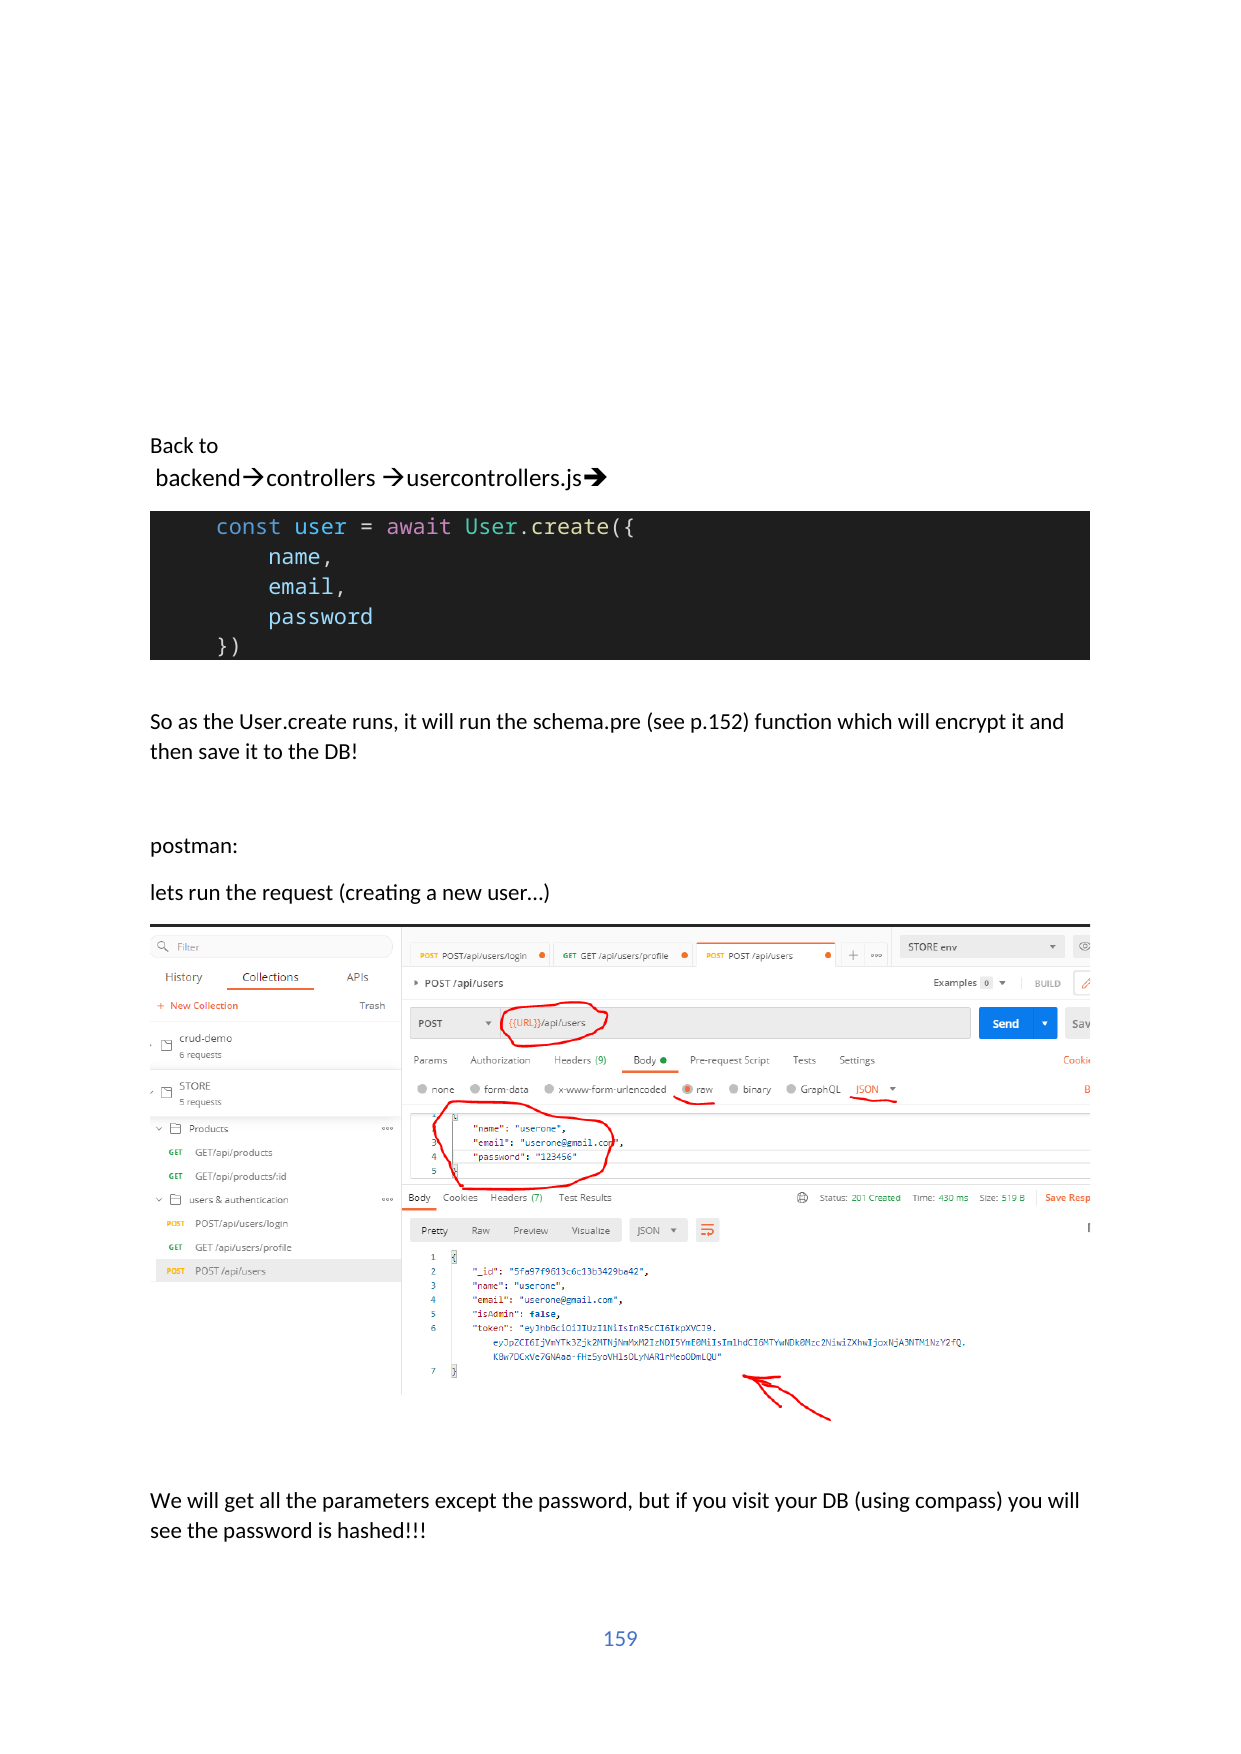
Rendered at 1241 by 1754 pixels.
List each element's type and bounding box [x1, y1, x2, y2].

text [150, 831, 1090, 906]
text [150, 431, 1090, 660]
picture [150, 924, 1091, 1421]
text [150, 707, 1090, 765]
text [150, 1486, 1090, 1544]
